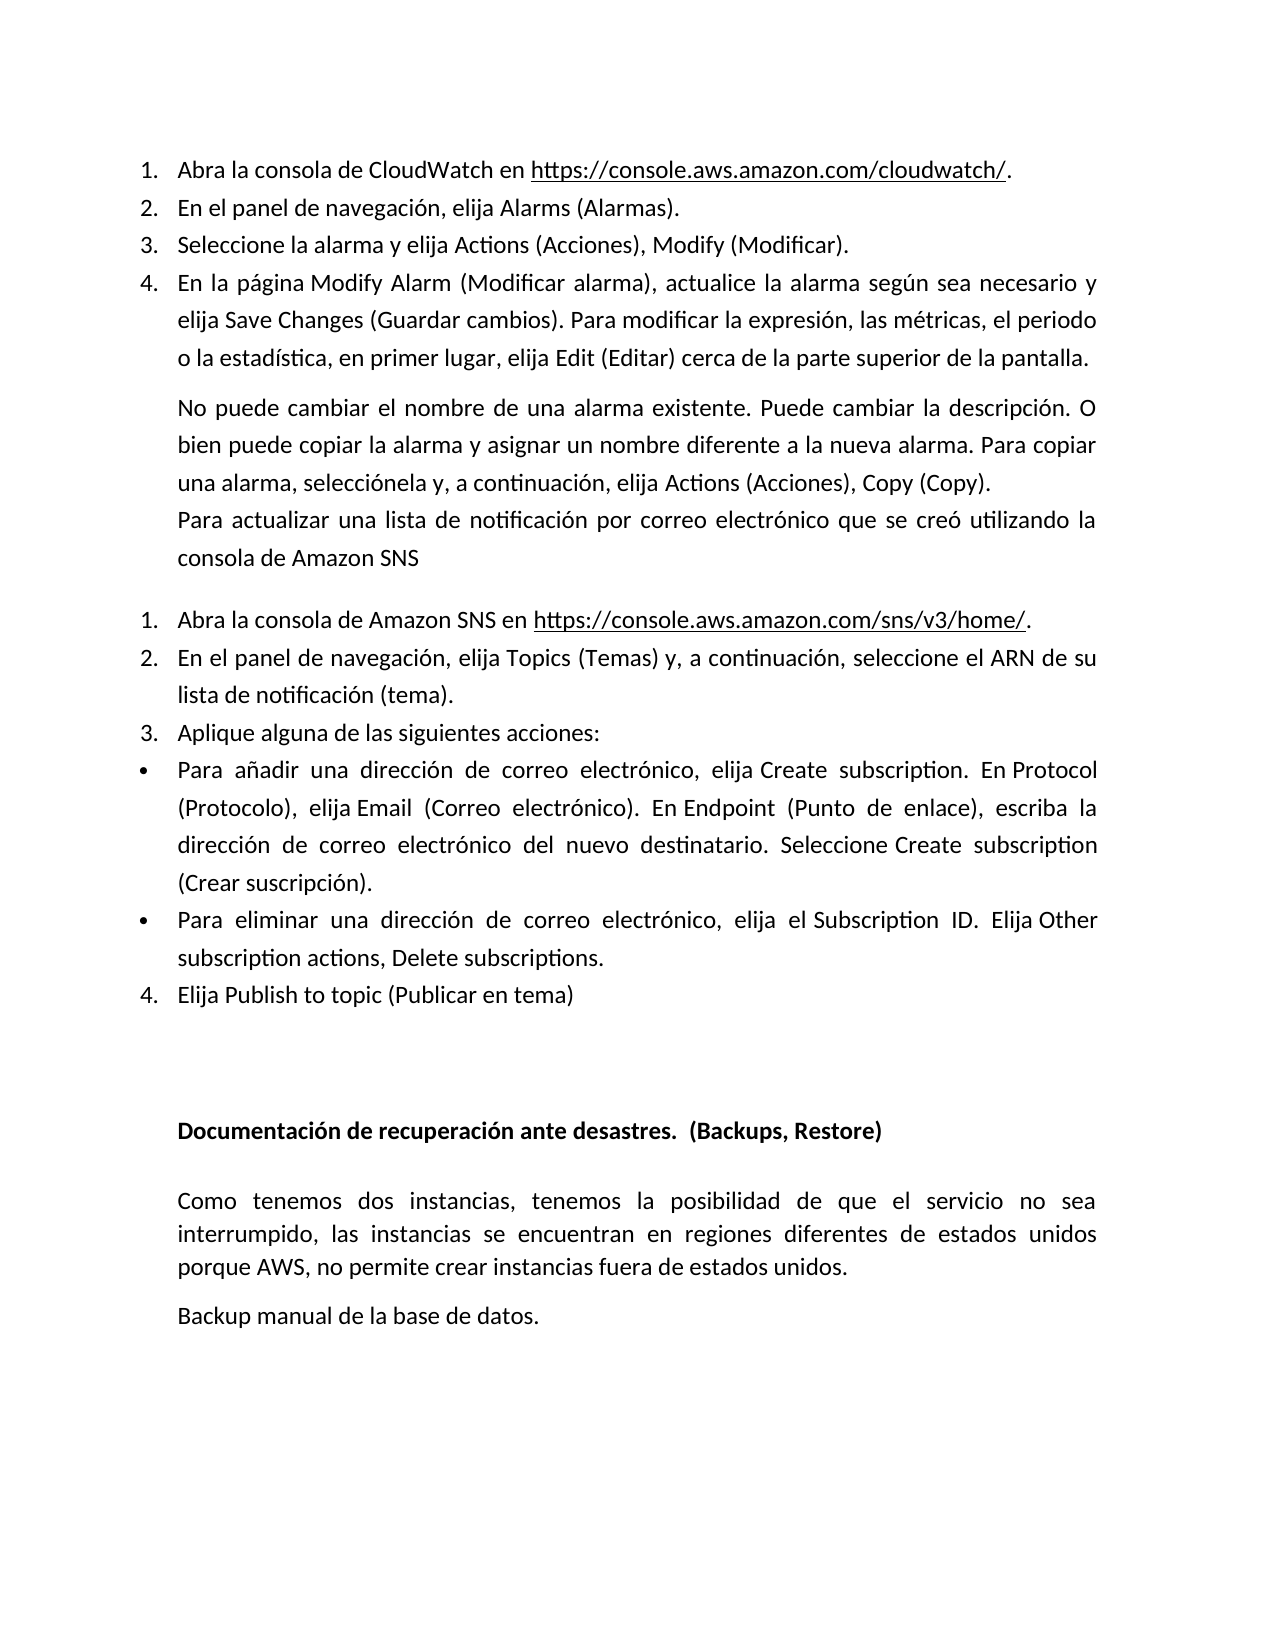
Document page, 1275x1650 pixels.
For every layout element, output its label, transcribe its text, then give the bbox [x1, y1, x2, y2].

list Abra la consola de Amazon SNS en https://console.aws.amazon.com/sns/v3/home/. [140, 598, 1098, 635]
text Para actualizar una lista de notificación por correo electrónico que se creó utilizando la consola de Amazon SNS [177, 498, 1098, 573]
text Como tenemos dos instancias, tenemos la posibilidad de que el servicio no sea interrumpido, las instancias se encuentran en regiones diferentes de estados unidos porque AWS, no permite crear instancias fuera de estados unidos. [177, 1185, 1098, 1281]
list En la página Modify Alarm (Modificar alarma), actualice la alarma según sea necesario y elija Save Changes (Guardar cambios). Para modificar la expresión, las métricas, el periodo o la estadística, en primer lugar, elija Edit (Editar) cerca de la parte superior de la pantalla. [140, 260, 1098, 373]
text No puede cambiar el nombre de una alarma existente. Puede cambiar la descripción. O bien puede copiar la alarma y asignar un nombre diferente a la nueva alarma. Para copiar una alarma, selecciónela y, a continuación, elija Actions (Acciones), Copy (Copy). [177, 385, 1098, 498]
list En el panel de navegación, elija Alarms (Alarmas). [140, 185, 1098, 223]
text Documentación de recuperación ante desastres. (Backups, Restore) [177, 1115, 1098, 1146]
text Backup manual de la base de datos. [177, 1301, 1098, 1331]
list Seleccione la alarma y elija Actions (Acciones), Modify (Modificar). [140, 223, 1098, 260]
list En el panel de navegación, elija Topics (Temas) y, a continuación, seleccione el ARN de su lista de notificación (tema). [140, 635, 1098, 710]
list Para añadir una dirección de correo electrónico, elija Create subscription. En Protocol (Protocolo), elija Email (Correo electrónico). En Endpoint (Punto de enlace), escriba la dirección de correo electrónico del nuevo destinatario. Seleccione Create subscription (Crear suscripción). [140, 748, 1098, 898]
list Elija Publish to topic (Publicar en tema) [140, 973, 1098, 1010]
list Para eliminar una dirección de correo electrónico, elija el Subscription ID. Elija Other subscription actions, Delete subscriptions. [140, 898, 1098, 973]
list Abra la consola de CloudWatch en https://console.aws.amazon.com/cloudwatch/. [140, 148, 1098, 185]
list Aplique alguna de las siguientes acciones: [140, 710, 1098, 748]
